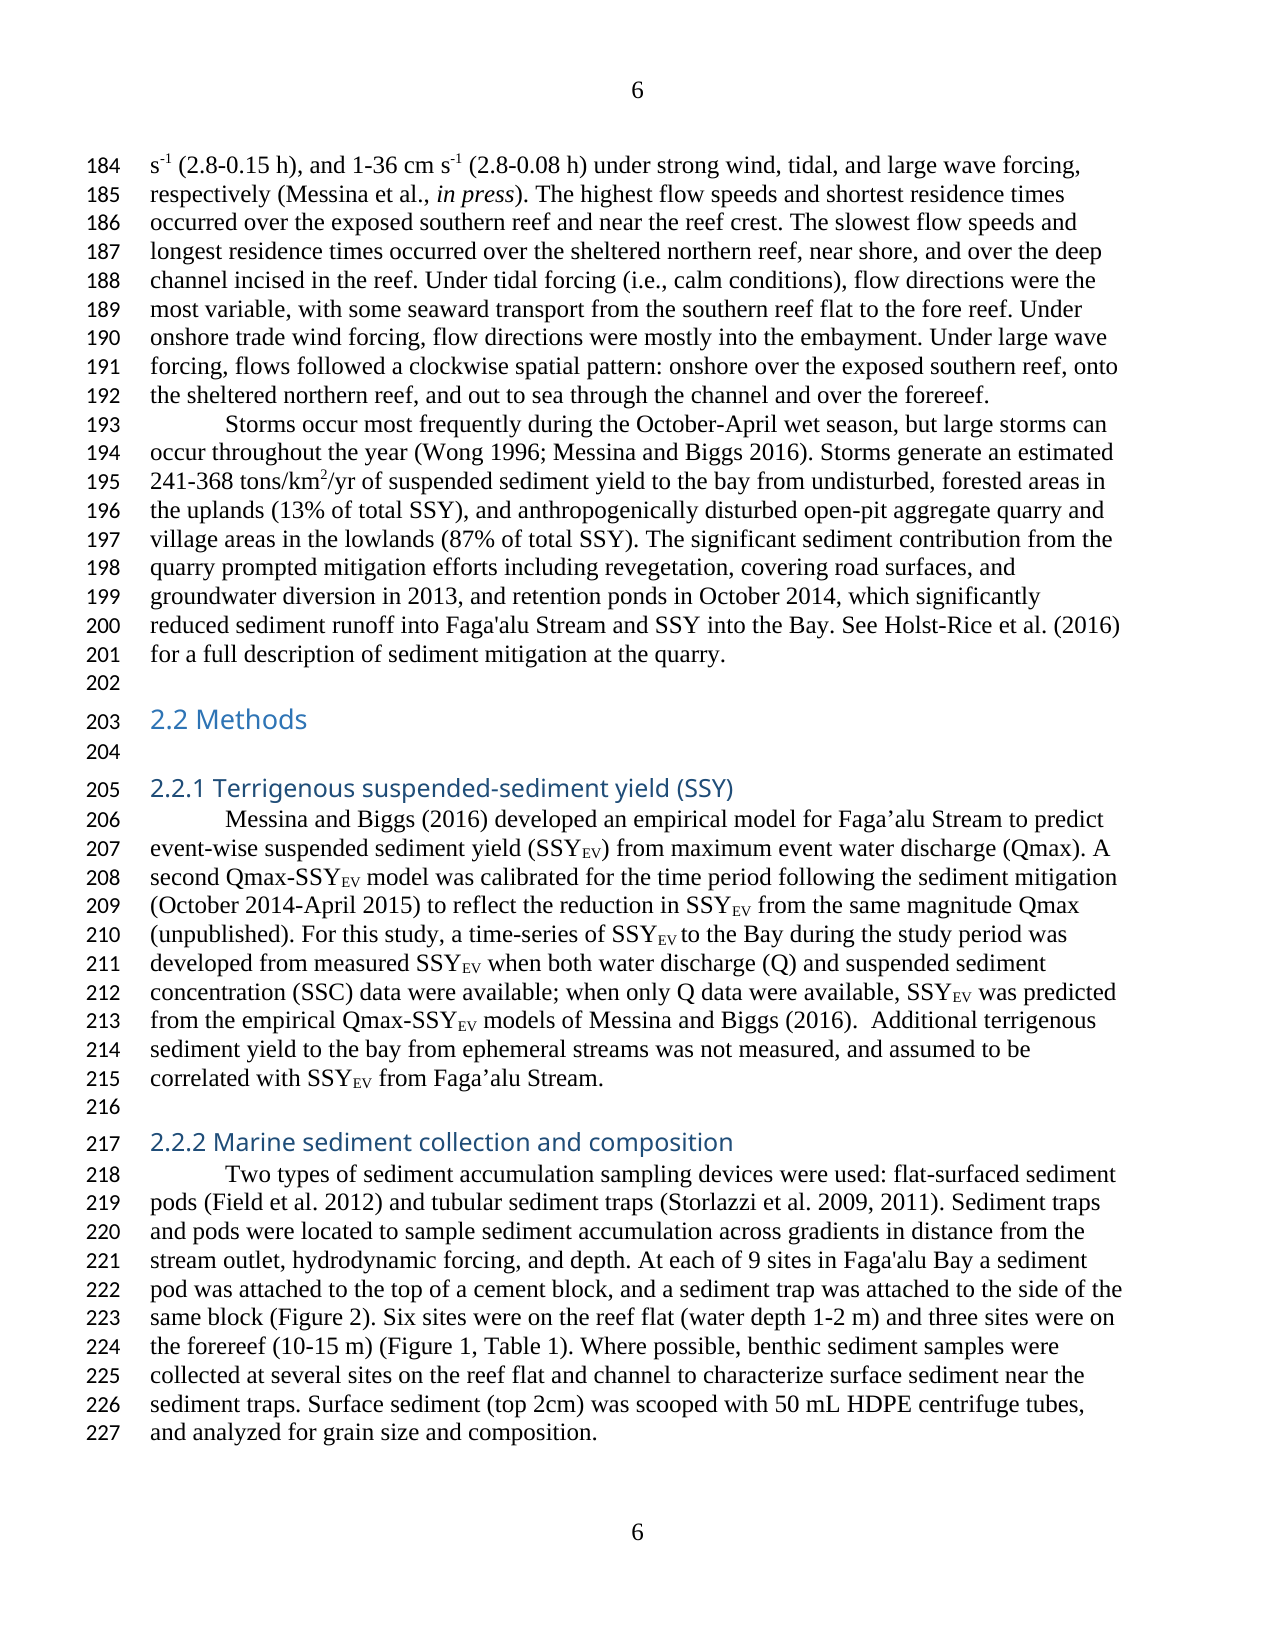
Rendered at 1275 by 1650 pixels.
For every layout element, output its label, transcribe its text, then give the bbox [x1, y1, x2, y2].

subtitle 2.2.2 Marine sediment collection and composition [150, 1125, 1125, 1159]
subtitle 2.2.1 Terrigenous suspended-sediment yield (SSY) [150, 770, 1125, 804]
text Two types of sediment accumulation sampling devices were used: flat-surfaced sediment pods (Field et al. 2012) and tubular sediment traps (Storlazzi et al. 2009, 2011). Sediment traps and pods were located to sample sediment accumulation across gradients in distance from the stream outlet, hydrodynamic forcing, and depth. At each of 9 sites in Faga'alu Bay a sediment pod was attached to the top of a cement block, and a sediment trap was attached to the side of the same block (Figure 2). Six sites were on the reef flat (water depth 1-2 m) and three sites were on the forereef (10-15 m) (Figure 1, Table 1). Where possible, benthic sediment samples were collected at several sites on the reef flat and channel to characterize surface sediment near the sediment traps. Surface sediment (top 2cm) was scooped with 50 mL HDPE centrifuge tubes, and analyzed for grain size and composition. [150, 1159, 1125, 1446]
subtitle 2.2 Methods [150, 700, 1125, 737]
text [150, 150, 1125, 409]
text Messina and Biggs (2016) developed an empirical model for Faga’alu Stream to predict event-wise suspended sediment yield (SSYEV) from maximum event water discharge (Qmax). A second Qmax-SSYEV model was calibrated for the time period following the sediment mitigation (October 2014-April 2015) to reflect the reduction in SSYEV from the same magnitude Qmax (unpublished). For this study, a time-series of SSYEV to the Bay during the study period was developed from measured SSYEV when both water discharge (Q) and suspended sediment concentration (SSC) data were available; when only Q data were available, SSYEV was predicted from the empirical Qmax-SSYEV models of Messina and Biggs (2016). Additional terrigenous sediment yield to the bay from ephemeral streams was not measured, and assumed to be correlated with SSYEV from Faga’alu Stream. [150, 804, 1125, 1092]
text Storms occur most frequently during the October-April wet season, but large storms can occur throughout the year (Wong 1996; Messina and Biggs 2016). Storms generate an estimated 241-368 tons/km2/yr of suspended sediment yield to the bay from undisturbed, forested areas in the uplands (13% of total SSY), and anthropogenically disturbed open-pit aggregate quarry and village areas in the lowlands (87% of total SSY). The significant sediment contribution from the quarry prompted mitigation efforts including revegetation, covering road surfaces, and groundwater diversion in 2013, and retention ponds in October 2014, which significantly reduced sediment runoff into Faga'alu Stream and SSY into the Bay. See Holst-Rice et al. (2016) for a full description of sediment mitigation at the quarry. [150, 409, 1125, 667]
